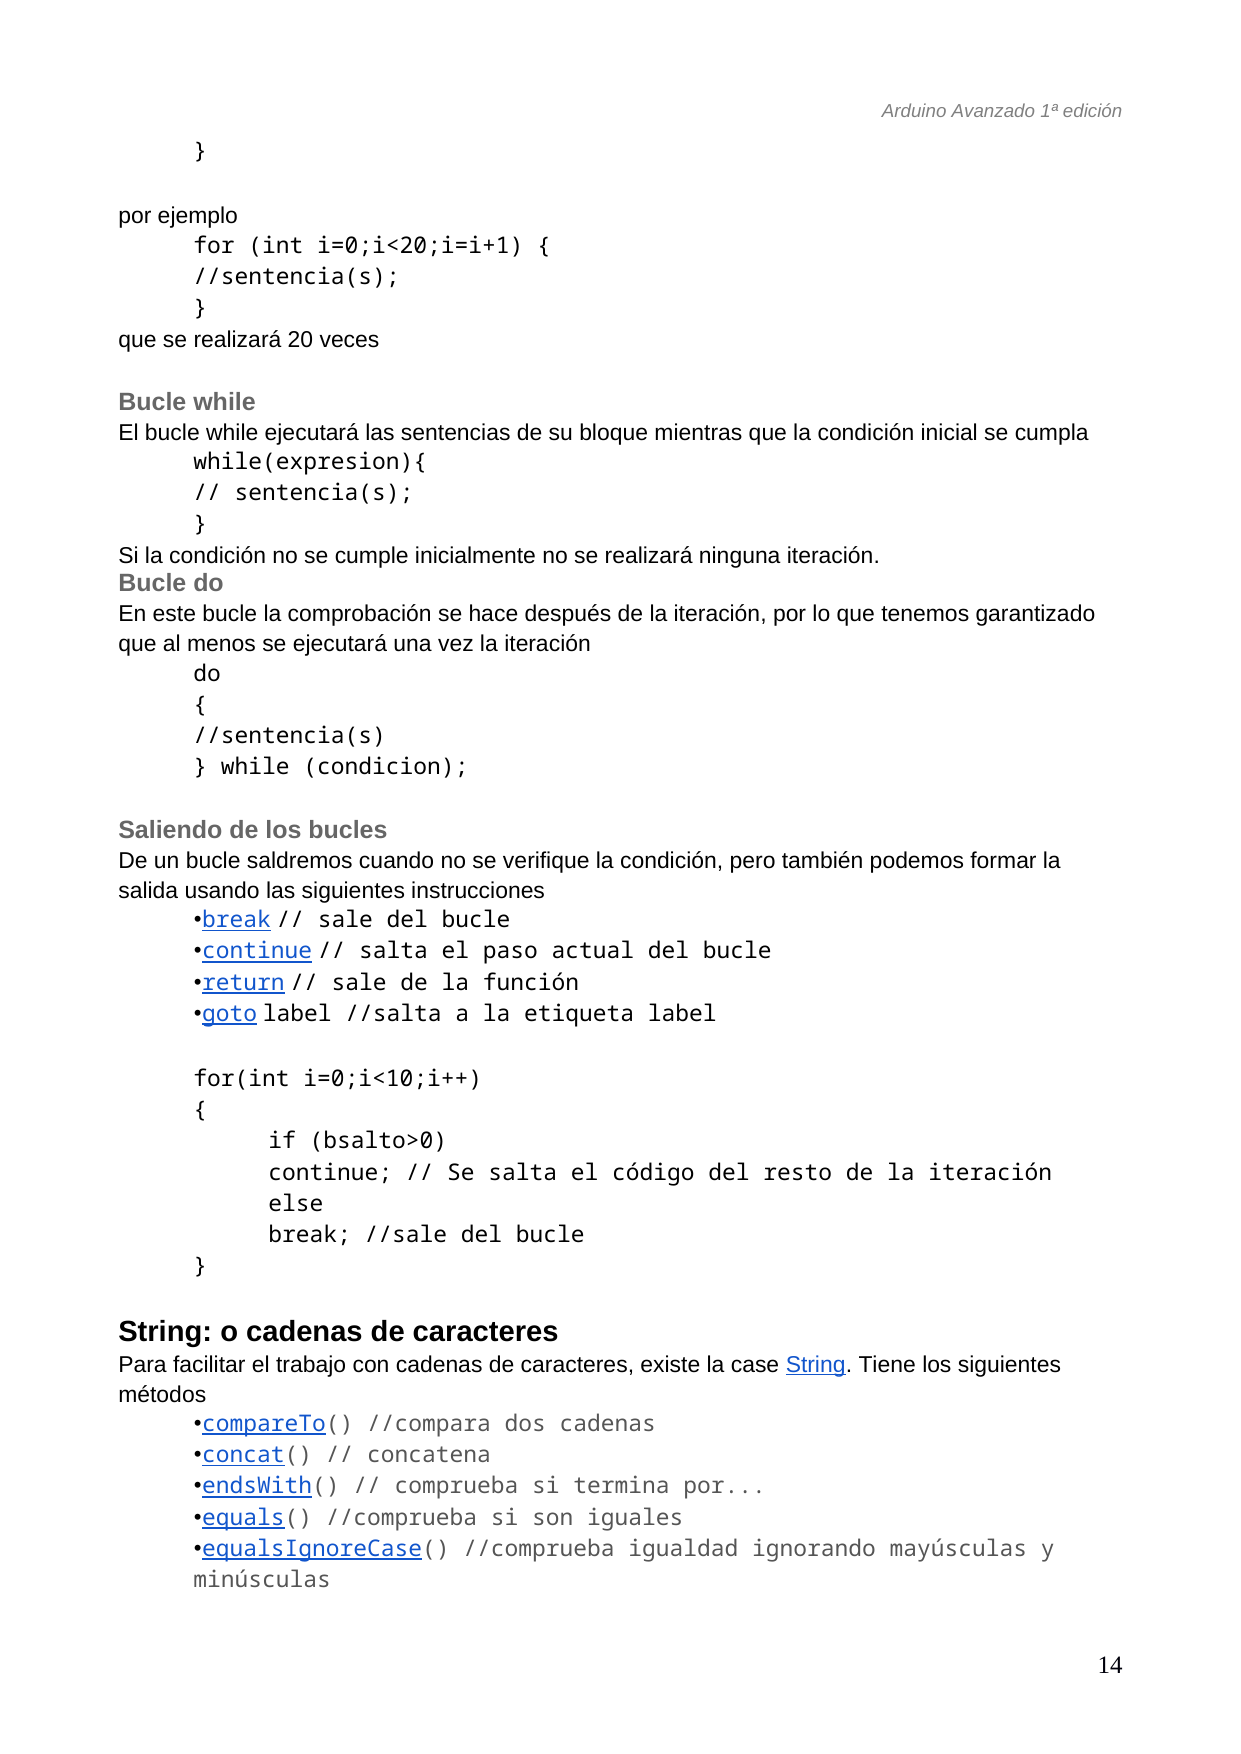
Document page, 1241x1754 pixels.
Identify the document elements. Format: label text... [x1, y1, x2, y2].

text •compareTo() //compara dos cadenas [193, 1407, 1122, 1438]
text continue; // Se salta el código del resto de la iteración [268, 1155, 1122, 1187]
text por ejemplo [118, 165, 1122, 228]
text for (int i=0;i<20;i=i+1) { [193, 228, 1122, 260]
text //sentencia(s); [193, 260, 1122, 291]
text •concat() // concatena [193, 1438, 1122, 1469]
text } [193, 134, 1122, 165]
text { [193, 1093, 1122, 1124]
text Para facilitar el trabajo con cadenas de caracteres, existe la case String. Tiene los siguientes métodos [118, 1347, 1122, 1407]
text •continue // salta el paso actual del bucle [193, 934, 1122, 966]
text •return // sale de la función [193, 966, 1122, 997]
subtitle Bucle do [118, 568, 1122, 597]
text // sentencia(s); [193, 476, 1122, 507]
text while(expresion){ [193, 445, 1122, 476]
text //sentencia(s) [193, 719, 1122, 750]
text •goto label //salta a la etiqueta label [193, 997, 1122, 1028]
text De un bucle saldremos cuando no se verifique la condición, pero también podemos formar la salida usando las siguientes instrucciones [118, 844, 1122, 903]
text } [193, 291, 1122, 322]
text { [193, 688, 1122, 719]
text for(int i=0;i<10;i++) [193, 1062, 1122, 1093]
text •break // sale del bucle [193, 903, 1122, 934]
text if (bsalto>0) [268, 1124, 1122, 1155]
text } [193, 1249, 1122, 1280]
text else [268, 1187, 1122, 1218]
subtitle Saliendo de los bucles [118, 815, 1122, 844]
text •equals() //comprueba si son iguales [193, 1501, 1122, 1532]
text •endsWith() // comprueba si termina por... [193, 1469, 1122, 1501]
text •equalsIgnoreCase() //comprueba igualdad ignorando mayúsculas y minúsculas [193, 1532, 1122, 1594]
text Si la condición no se cumple inicialmente no se realizará ninguna iteración. [118, 539, 1122, 568]
text que se realizará 20 veces Bucle while El bucle while ejecutará las sentencias de su bloque mientras que la condición inicial se cumpla [118, 322, 1122, 445]
text En este bucle la comprobación se hace después de la iteración, por lo que tenemos garantizado que al menos se ejecutará una vez la iteración [118, 597, 1122, 656]
text } while (condicion); [193, 750, 1122, 781]
text } [193, 507, 1122, 539]
subtitle String: o cadenas de caracteres [118, 1314, 1122, 1347]
text do [193, 656, 1122, 688]
text break; //sale del bucle [268, 1218, 1122, 1249]
